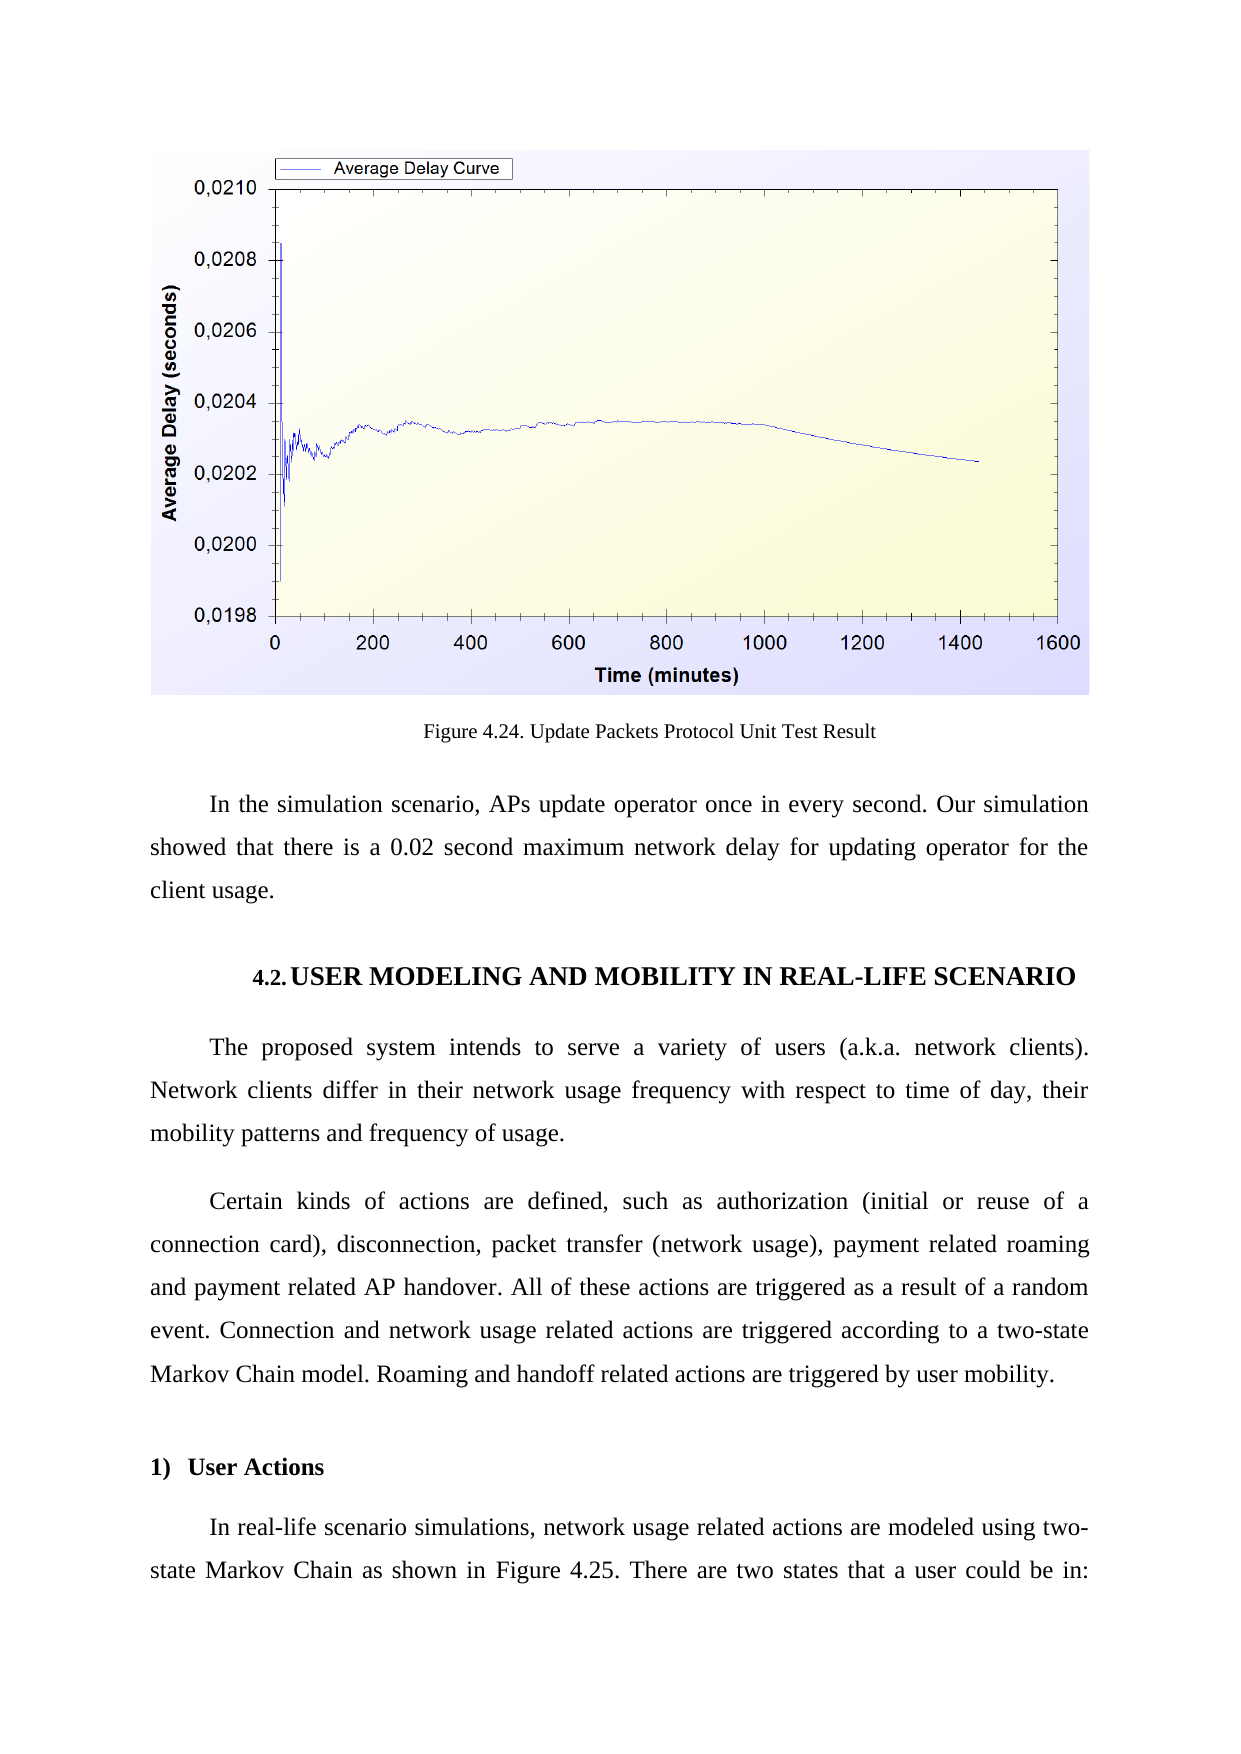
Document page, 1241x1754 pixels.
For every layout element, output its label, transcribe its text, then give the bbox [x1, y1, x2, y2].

text The proposed system intends to serve a variety of users (a.k.a. network clients). Network clients differ in their network usage frequency with respect to time of day, their mobility patterns and frequency of usage. [150, 1032, 1090, 1147]
text Certain kinds of actions are defined, such as authorization (initial or reuse of a connection card), disconnection, packet transfer (network usage), payment related roaming and payment related AP handover. All of these actions are triggered as a result of a random event. Connection and network usage related actions are triggered according to a two-state Markov Chain model. Roaming and handoff related actions are triggered by user mobility. [150, 1186, 1090, 1387]
subtitle USER MODELING AND MOBILITY IN REAL-LIFE SCENARIO [239, 960, 1090, 991]
text In the simulation scenario, APs update operator once in every second. Our simulation showed that there is a 0.02 second maximum network delay for updating operator for the client usage. [150, 789, 1090, 904]
subtitle User Actions [150, 1452, 1090, 1481]
picture [151, 150, 1090, 695]
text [150, 1512, 1090, 1584]
